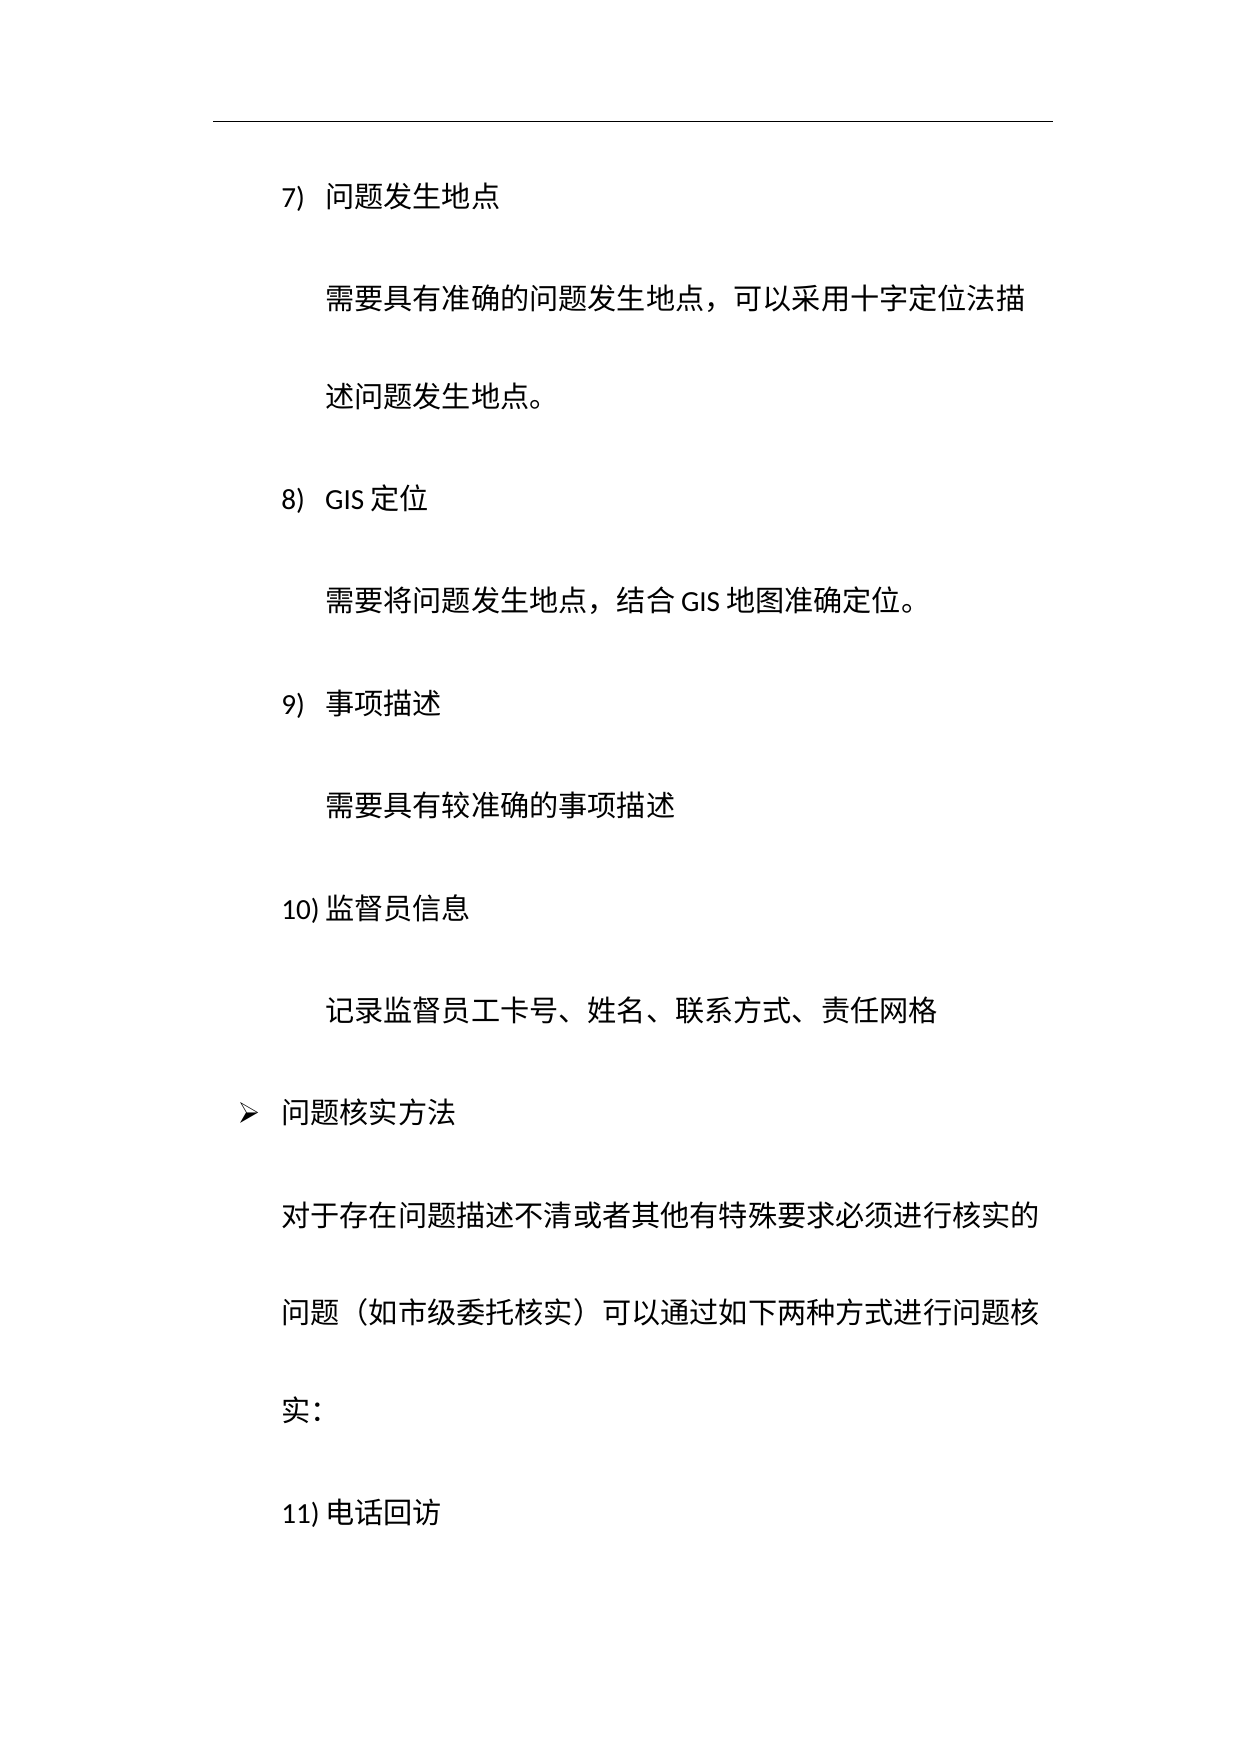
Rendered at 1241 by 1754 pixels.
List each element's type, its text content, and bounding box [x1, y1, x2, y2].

list 电话回访 [281, 1478, 1053, 1543]
text 需要将问题发生地点，结合GIS地图准确定位。 [325, 567, 1053, 632]
list 问题发生地点 [281, 162, 1053, 227]
list GIS定位 [281, 464, 1053, 529]
text 需要具有准确的问题发生地点，可以采用十字定位法描述问题发生地点。 [325, 264, 1053, 427]
list 问题核实方法 [237, 1079, 1053, 1144]
text 记录监督员工卡号、姓名、联系方式、责任网格 [325, 976, 1053, 1041]
text 需要具有较准确的事项描述 [325, 771, 1053, 836]
list 事项描述 [281, 669, 1053, 734]
list 监督员信息 [281, 874, 1053, 939]
text 对于存在问题描述不清或者其他有特殊要求必须进行核实的问题（如市级委托核实）可以通过如下两种方式进行问题核实： [281, 1181, 1053, 1441]
